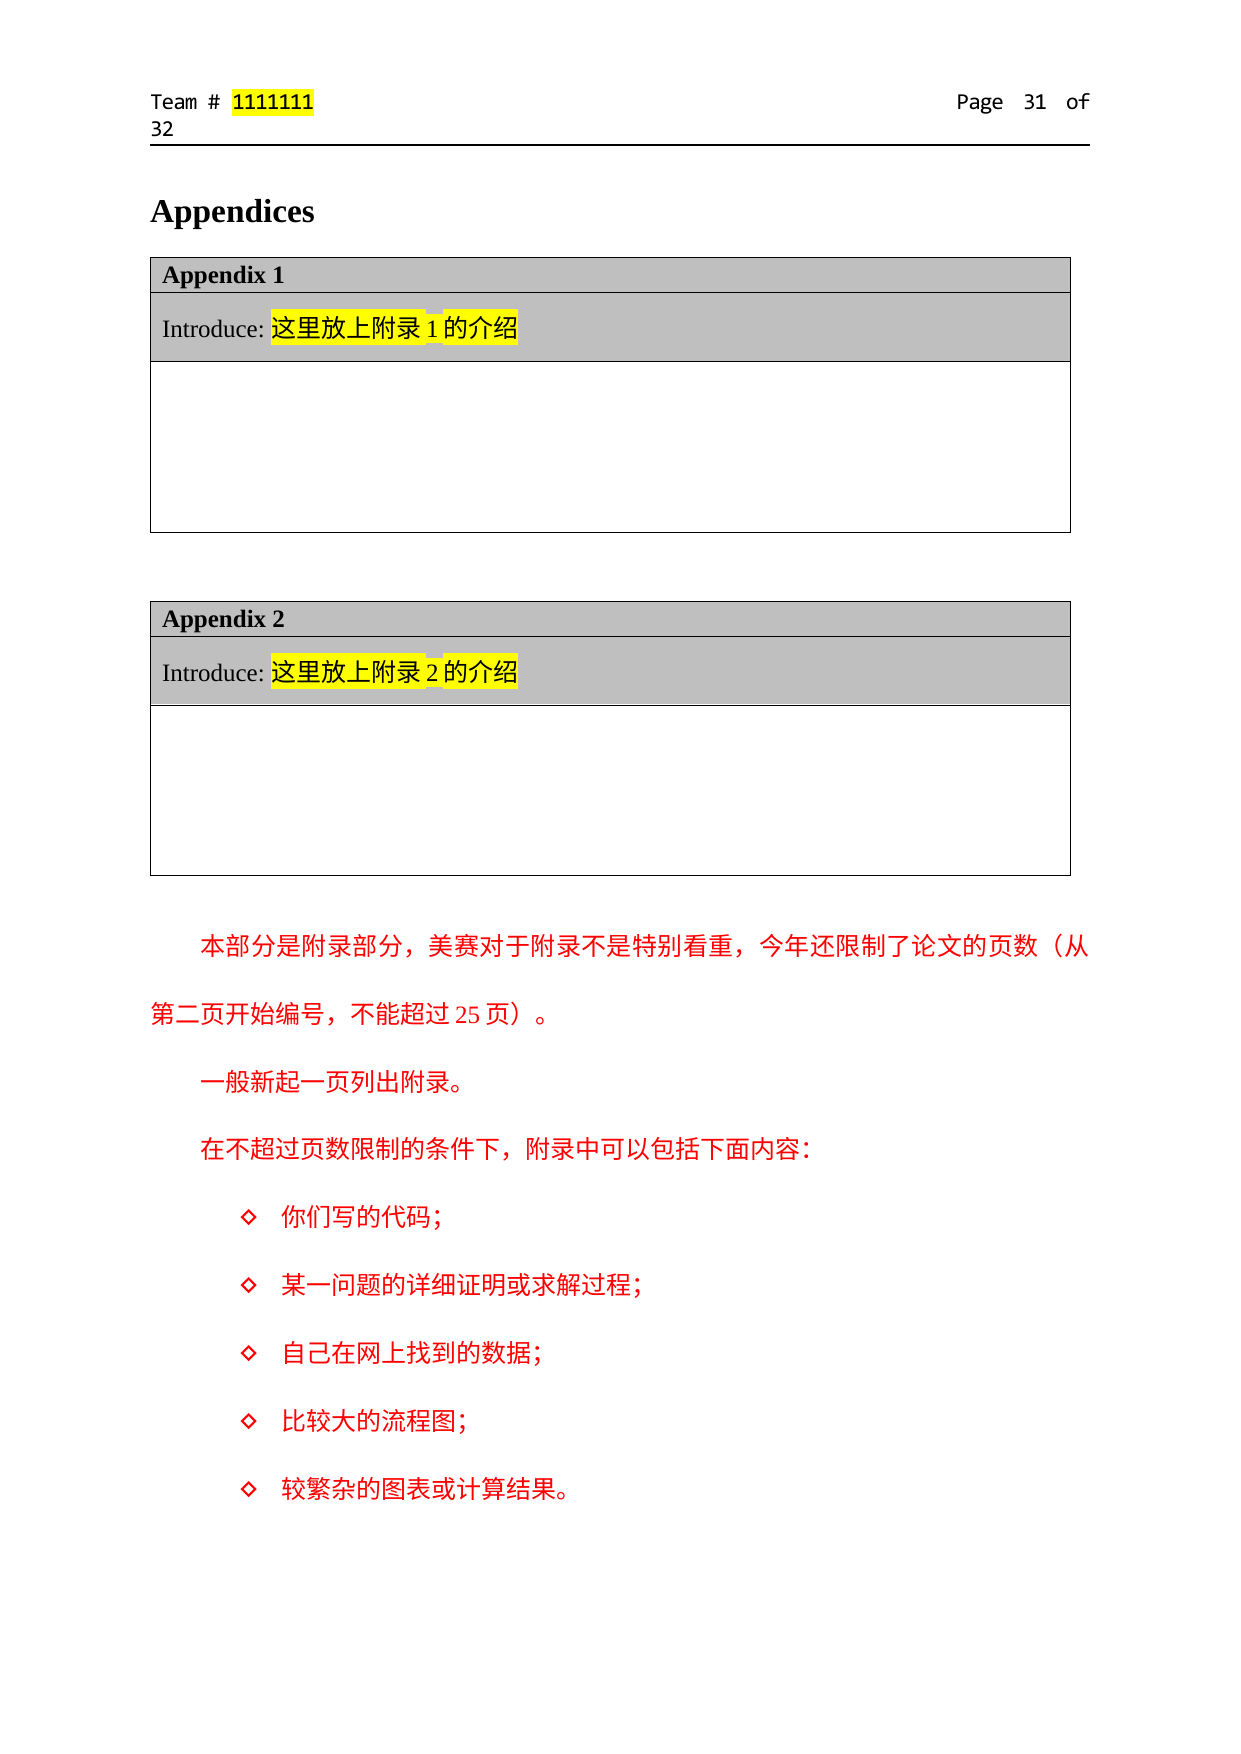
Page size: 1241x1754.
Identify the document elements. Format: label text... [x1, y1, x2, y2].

table_cell Introduce: 这里放上附录2的介绍 [151, 637, 1070, 704]
list 自己在网上找到的数据； [237, 1318, 1090, 1386]
list 较繁杂的图表或计算结果。 [237, 1454, 1090, 1522]
table_cell Introduce: 这里放上附录1的介绍 [151, 293, 1070, 361]
text 在不超过页数限制的条件下，附录中可以包括下面内容： [150, 1114, 1090, 1182]
text 本部分是附录部分，美赛对于附录不是特别看重，今年还限制了论文的页数（从第二页开始编号，不能超过25页）。 [150, 910, 1090, 1046]
table_header Appendix 1 [151, 258, 1070, 292]
list 比较大的流程图； [237, 1386, 1090, 1454]
table_cell [151, 706, 1070, 875]
table_cell [151, 362, 1070, 532]
table_header Appendix 2 [151, 602, 1070, 636]
text 一般新起一页列出附录。 [150, 1046, 1090, 1114]
list 某一问题的详细证明或求解过程； [237, 1250, 1090, 1318]
subtitle Appendices [150, 176, 1090, 244]
list 你们写的代码； [237, 1182, 1090, 1250]
